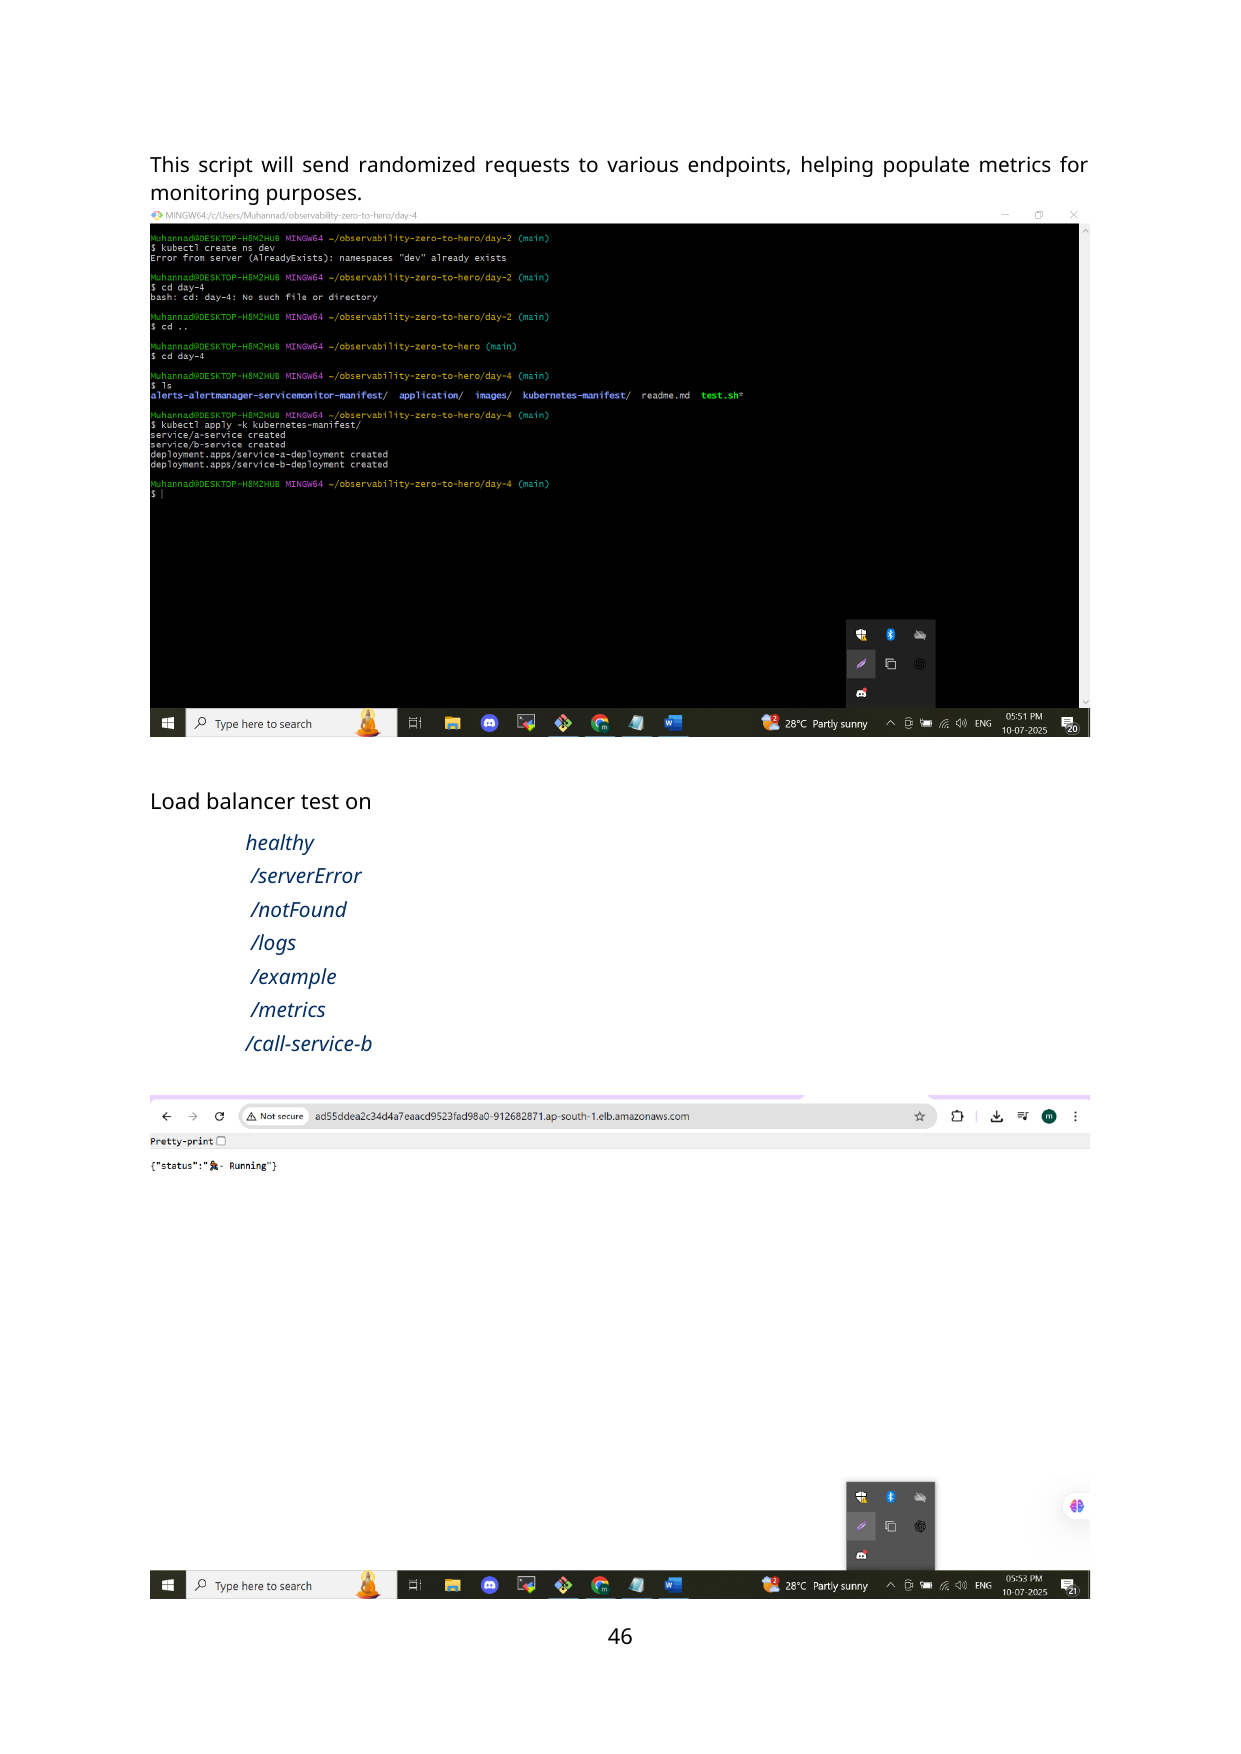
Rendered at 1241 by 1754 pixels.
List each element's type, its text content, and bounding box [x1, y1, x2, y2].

text /serverError [245, 861, 1090, 890]
text /notFound [245, 895, 1090, 923]
picture [150, 211, 1091, 737]
text Load balancer test on [150, 786, 1090, 816]
text This script will send randomized requests to various endpoints, helping populate metrics for monitoring purposes. [150, 150, 1090, 207]
text healthy [245, 828, 1090, 856]
text /example [245, 962, 1090, 990]
text /call-service-b [245, 1029, 1090, 1057]
picture [150, 1095, 1091, 1599]
text /metrics [245, 995, 1090, 1024]
text /logs [245, 928, 1090, 957]
